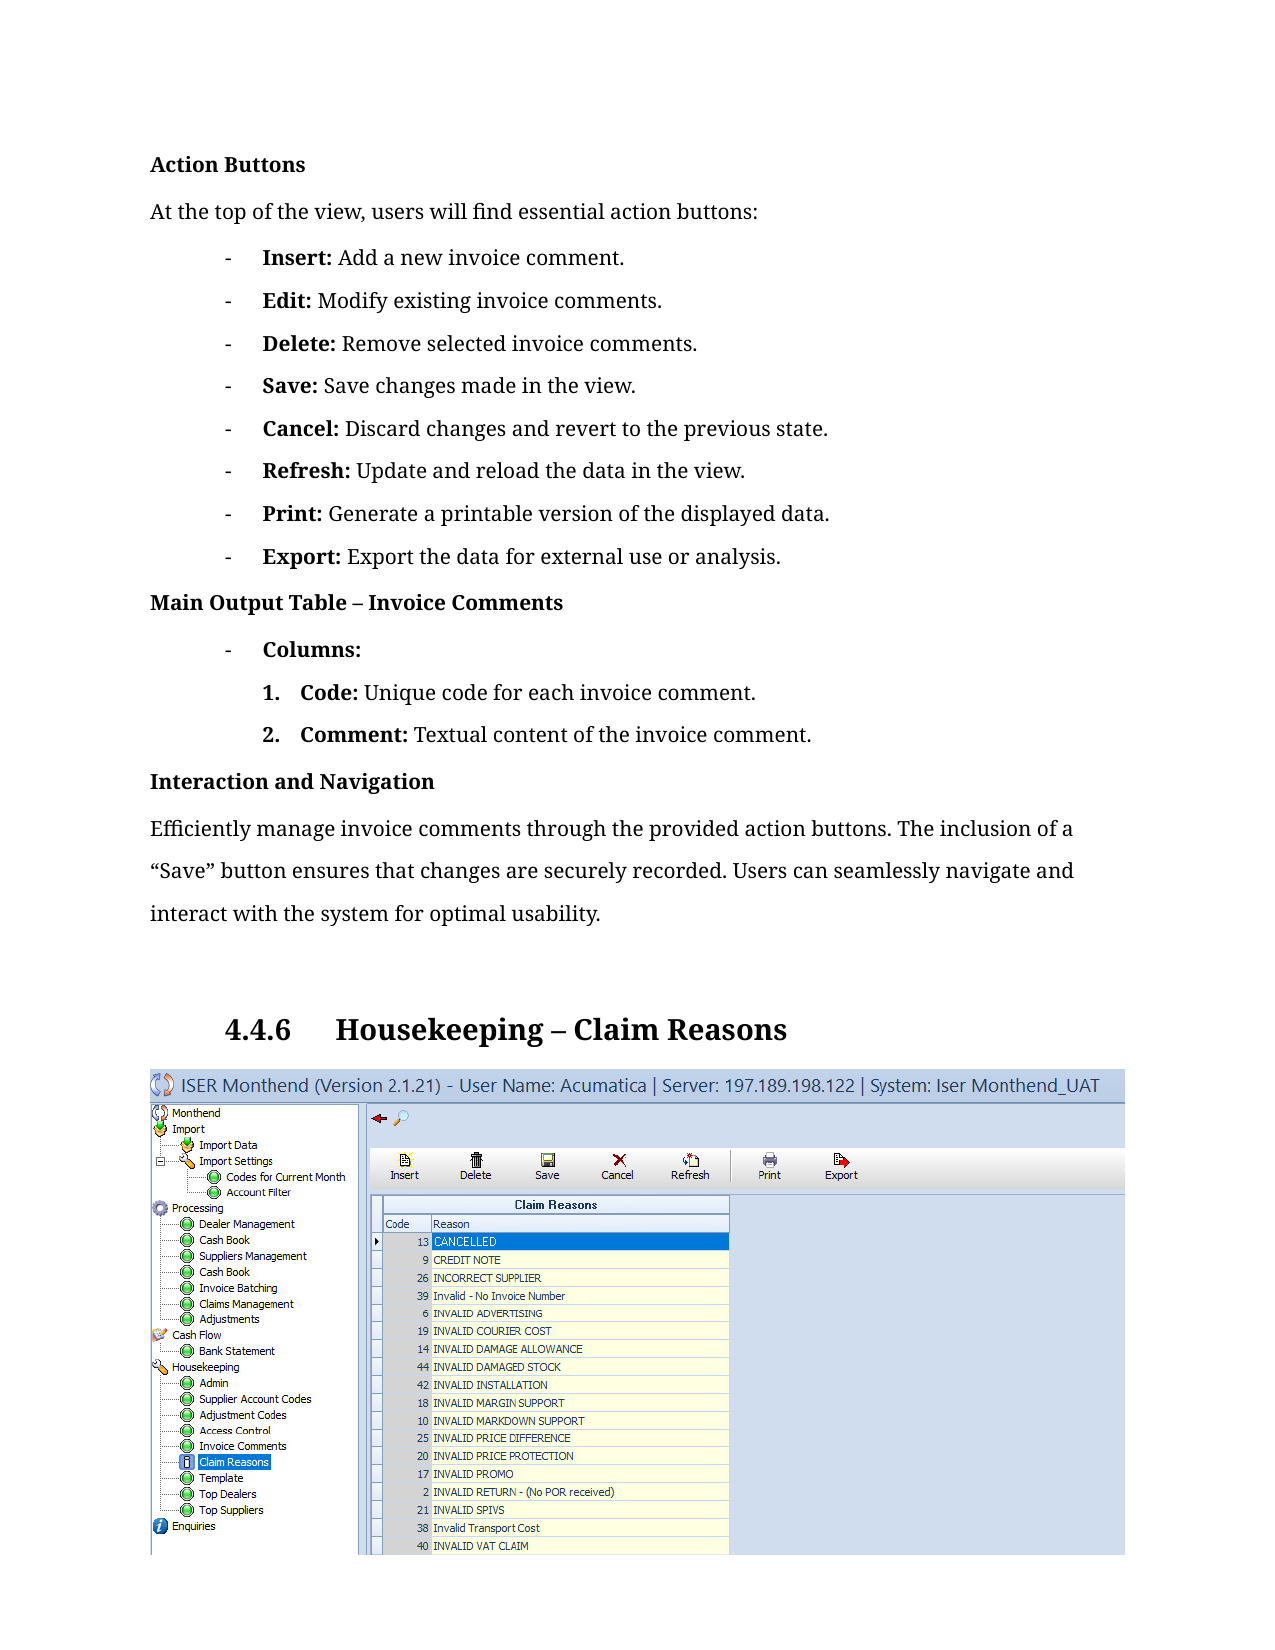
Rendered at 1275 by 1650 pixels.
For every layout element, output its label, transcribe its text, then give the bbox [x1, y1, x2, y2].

picture [150, 1069, 1125, 1555]
list Save: Save changes made in the view. [225, 371, 1125, 400]
list Code: Unique code for each invoice comment. [262, 678, 1125, 706]
text Interaction and Navigation [150, 767, 1125, 796]
list Refresh: Update and reload the data in the view. [225, 457, 1125, 485]
list Comment: Textual content of the invoice comment. [262, 721, 1125, 749]
list Cancel: Discard changes and revert to the previous state. [225, 414, 1125, 442]
list Print: Generate a printable version of the displayed data. [225, 499, 1125, 528]
subtitle Housekeeping – Claim Reasons [225, 1010, 1125, 1049]
text Main Output Table – Invoice Comments [150, 588, 1125, 617]
list Columns: [225, 635, 1125, 664]
list Insert: Add a new invoice comment. [225, 243, 1125, 272]
list Delete: Remove selected invoice comments. [225, 329, 1125, 357]
text At the top of the view, users will find essential action buttons: [150, 197, 1125, 225]
list Edit: Modify existing invoice comments. [225, 286, 1125, 314]
text Efficiently manage invoice comments through the provided action buttons. The inclusion of a “Save” button ensures that changes are securely recorded. Users can seamlessly navigate and interact with the system for optimal usability. [150, 814, 1125, 928]
list Export: Export the data for external use or analysis. [225, 542, 1125, 570]
text Action Buttons [150, 150, 1125, 178]
